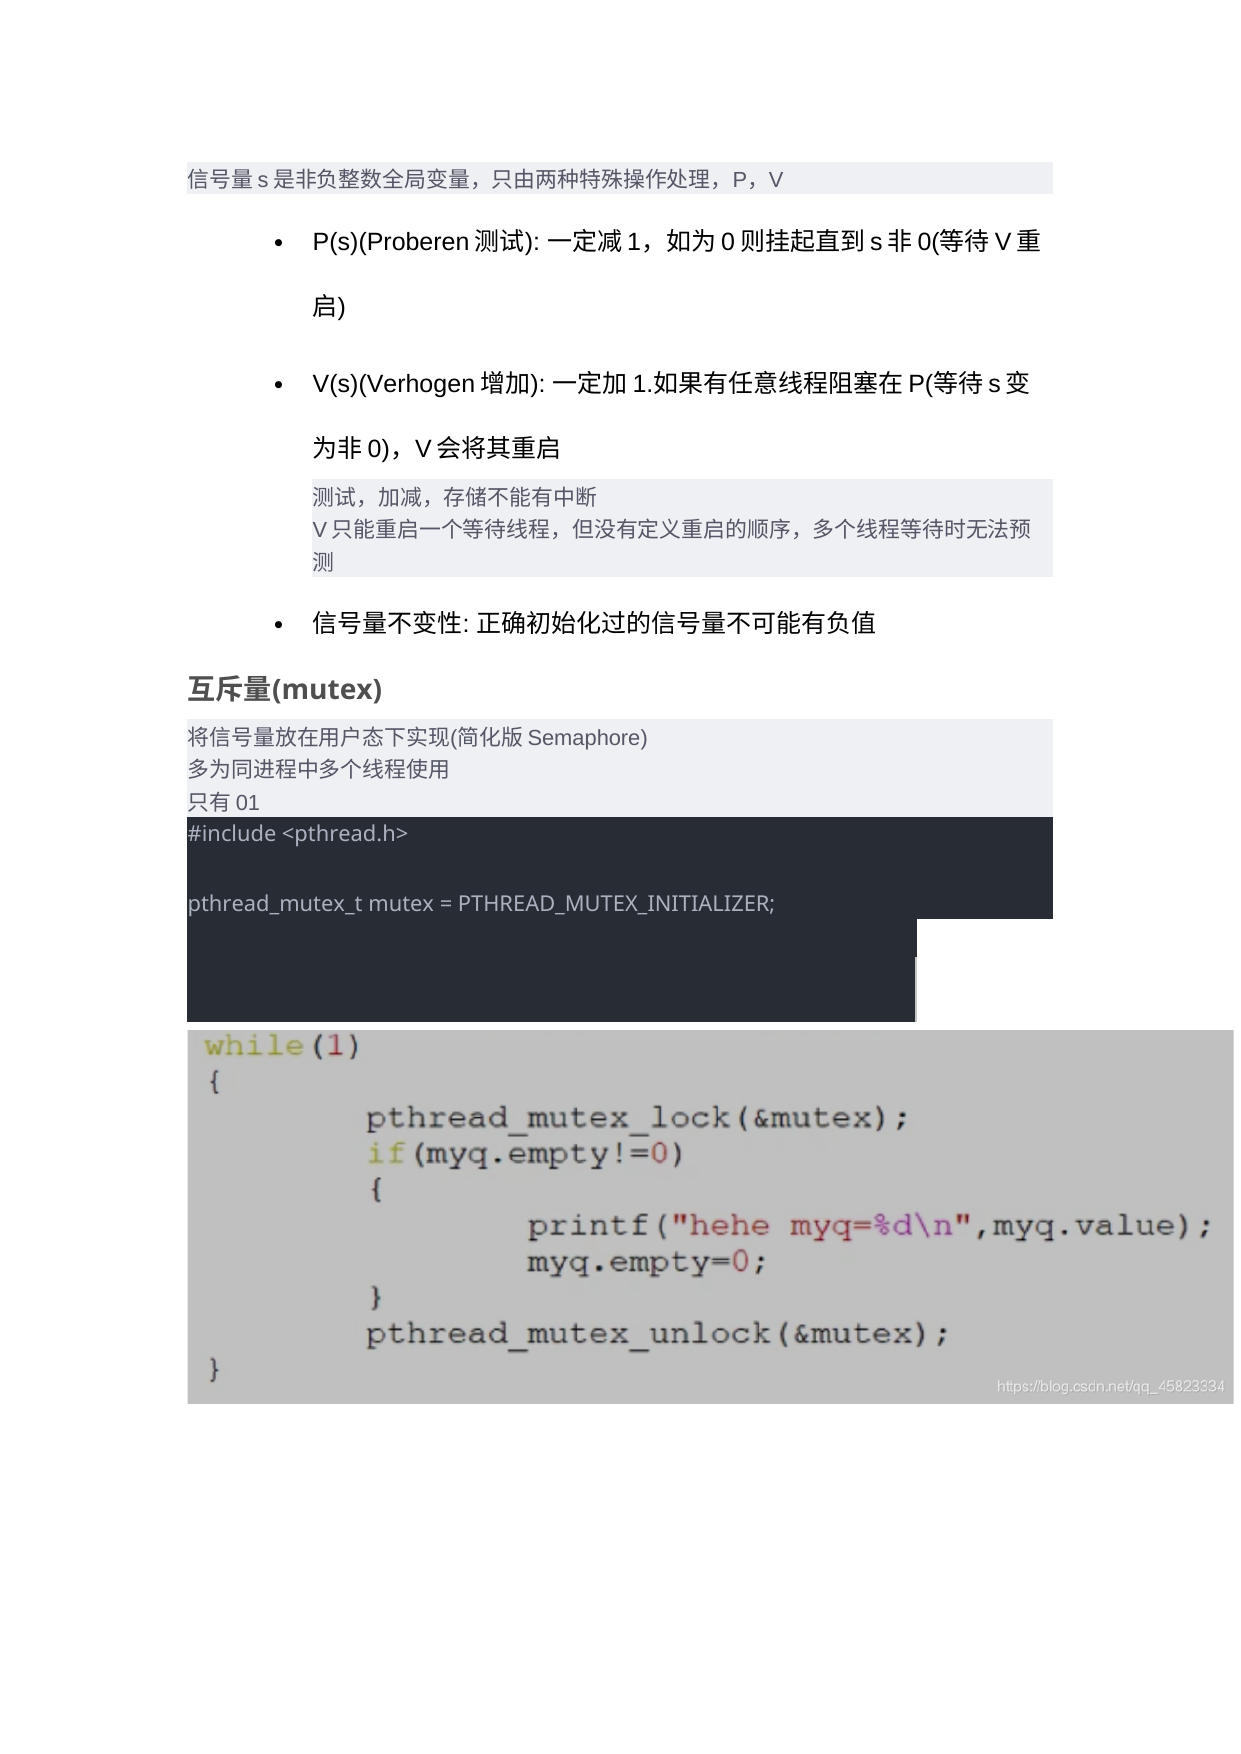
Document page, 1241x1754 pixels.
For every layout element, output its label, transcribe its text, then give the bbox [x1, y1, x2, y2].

list P(s)(Proberen测试): 一定减1，如为0则挂起直到s非0(等待V重启) [275, 207, 1053, 337]
picture [187, 1030, 1234, 1404]
list V(s)(Verhogen增加): 一定加1.如果有任意线程阻塞在P(等待s变为非0)，V会将其重启 [275, 349, 1053, 479]
text pthread_mutex_t mutex = PTHREAD_MUTEX_INITIALIZER; [187, 887, 1053, 919]
text 互斥量(mutex) [187, 654, 1053, 719]
list 信号量不变性: 正确初始化过的信号量不可能有负值 [275, 589, 1053, 654]
text 信号量s是非负整数全局变量，只由两种特殊操作处理，P，V [187, 162, 1053, 194]
text 测试，加减，存储不能有中断 V只能重启一个等待线程，但没有定义重启的顺序，多个线程等待时无法预测 [312, 479, 1053, 577]
text 将信号量放在用户态下实现(简化版Semaphore) 多为同进程中多个线程使用 只有01 [187, 719, 1053, 817]
text #include <pthread.h> [187, 817, 1053, 849]
